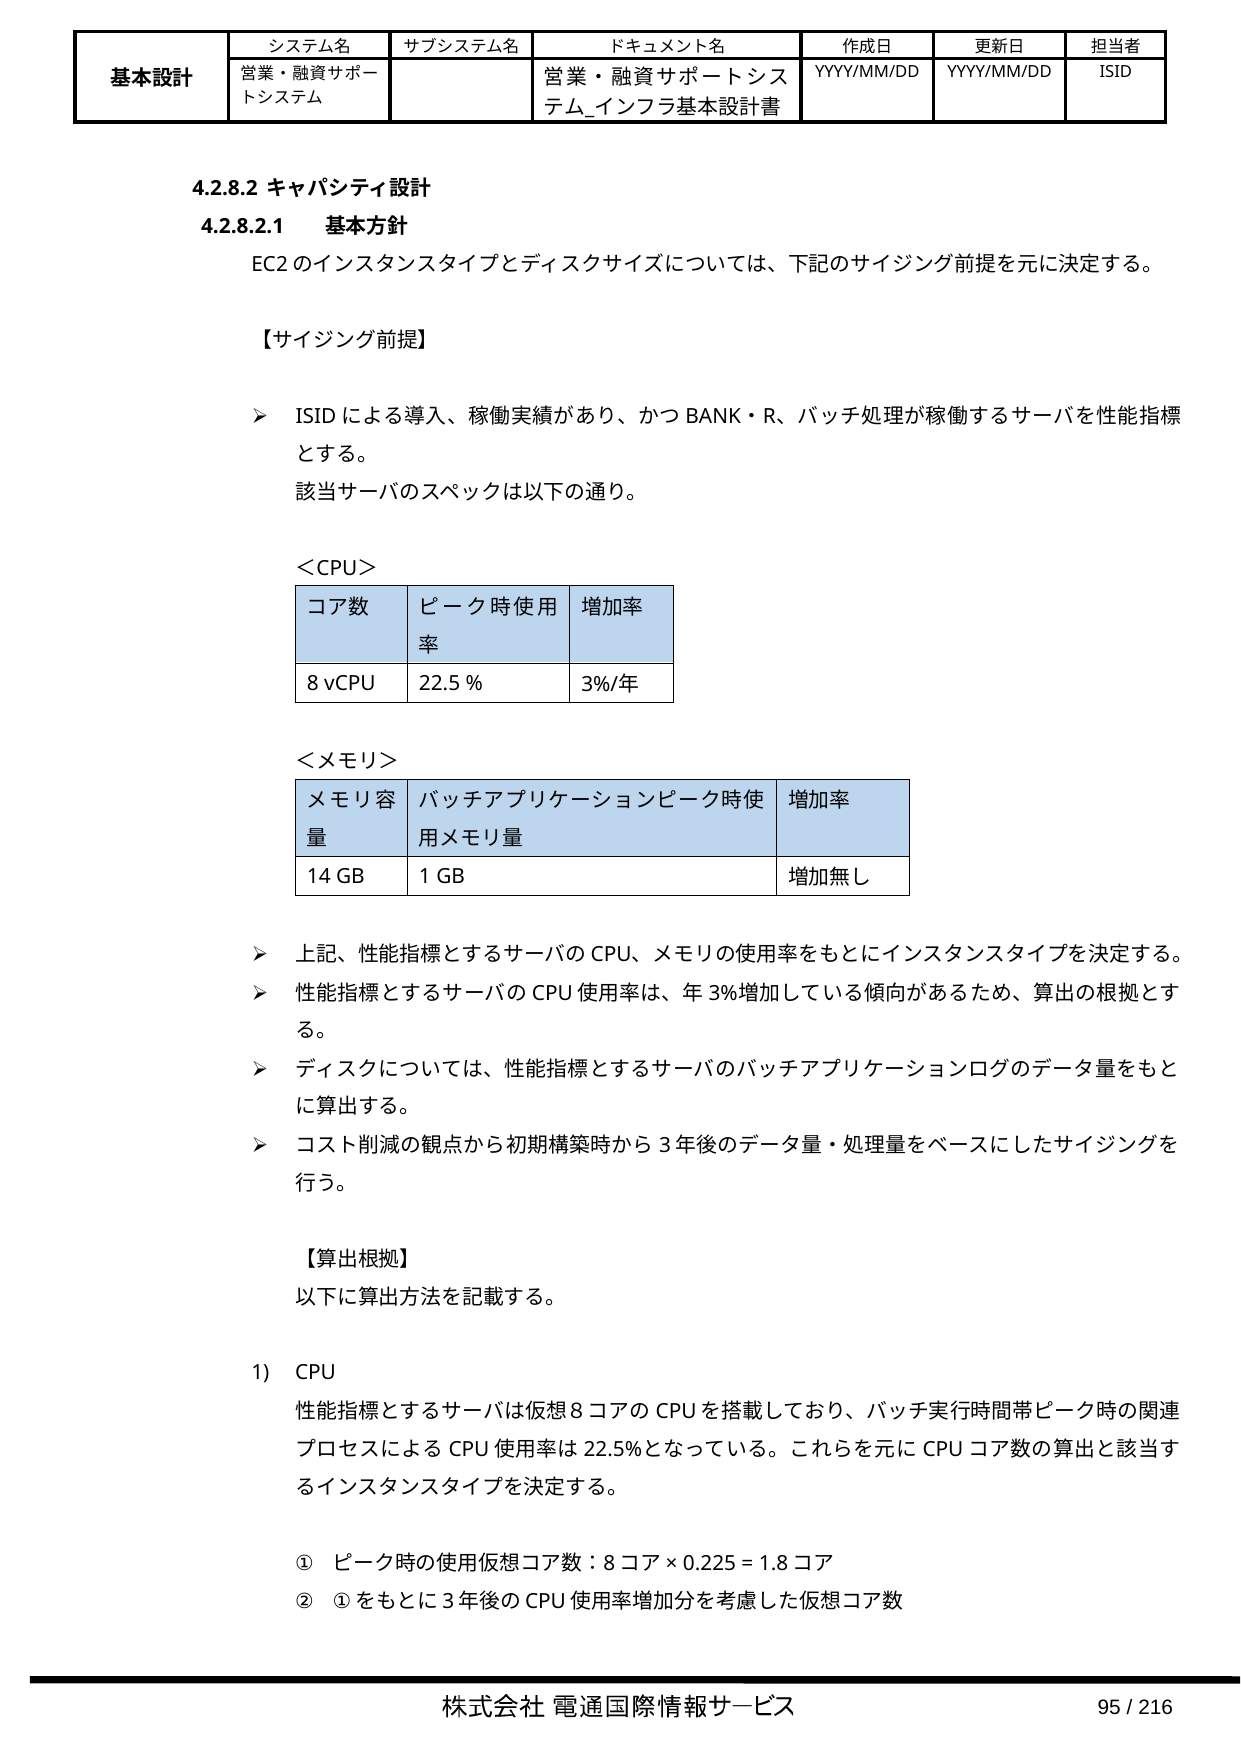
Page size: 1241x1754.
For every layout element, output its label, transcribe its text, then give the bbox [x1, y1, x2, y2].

picture [442, 1694, 794, 1718]
list 該当サーバのスペックは以下の通り。 [295, 471, 1181, 509]
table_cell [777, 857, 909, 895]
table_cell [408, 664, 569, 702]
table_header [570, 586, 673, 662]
list 【算出根拠】 [295, 1238, 1181, 1276]
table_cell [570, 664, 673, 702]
text 【サイジング前提】 [236, 319, 1181, 357]
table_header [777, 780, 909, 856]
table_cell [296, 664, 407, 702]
list ＜メモリ＞ [295, 741, 1181, 779]
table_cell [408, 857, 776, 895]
list ①をもとに3年後のCPU使用率増加分を考慮した仮想コア数 [295, 1580, 1181, 1618]
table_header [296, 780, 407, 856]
list 上記、性能指標とするサーバのCPU、メモリの使用率をもとにインスタンスタイプを決定する。 [252, 934, 1181, 972]
list ＜CPU＞ [295, 547, 1181, 585]
list 性能指標とするサーバは仮想８コアのCPUを搭載しており、バッチ実行時間帯ピーク時の関連プロセスによるCPU使用率は22.5%となっている。これらを元にCPUコア数の算出と該当するインスタンスタイプを決定する。 [295, 1390, 1181, 1504]
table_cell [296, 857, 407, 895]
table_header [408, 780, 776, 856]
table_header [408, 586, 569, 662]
subtitle 基本方針 [201, 205, 1181, 243]
list コスト削減の観点から初期構築時から3年後のデータ量・処理量をベースにしたサイジングを行う。 [252, 1124, 1181, 1200]
list ピーク時の使用仮想コア数：8コア × 0.225 = 1.8コア [295, 1542, 1181, 1580]
list CPU [251, 1352, 1181, 1390]
text EC2のインスタンスタイプとディスクサイズについては、下記のサイジング前提を元に決定する。 [251, 243, 1181, 281]
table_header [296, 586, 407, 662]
subtitle キャパシティ設計 [192, 167, 1181, 205]
list 以下に算出方法を記載する。 [295, 1276, 1181, 1314]
list 性能指標とするサーバのCPU使用率は、年3%増加している傾向があるため、算出の根拠とする。 [252, 972, 1181, 1048]
list ディスクについては、性能指標とするサーバのバッチアプリケーションログのデータ量をもとに算出する。 [252, 1048, 1181, 1124]
list ISIDによる導入、稼働実績があり、かつBANK・R、バッチ処理が稼働するサーバを性能指標とする。 [252, 395, 1181, 471]
